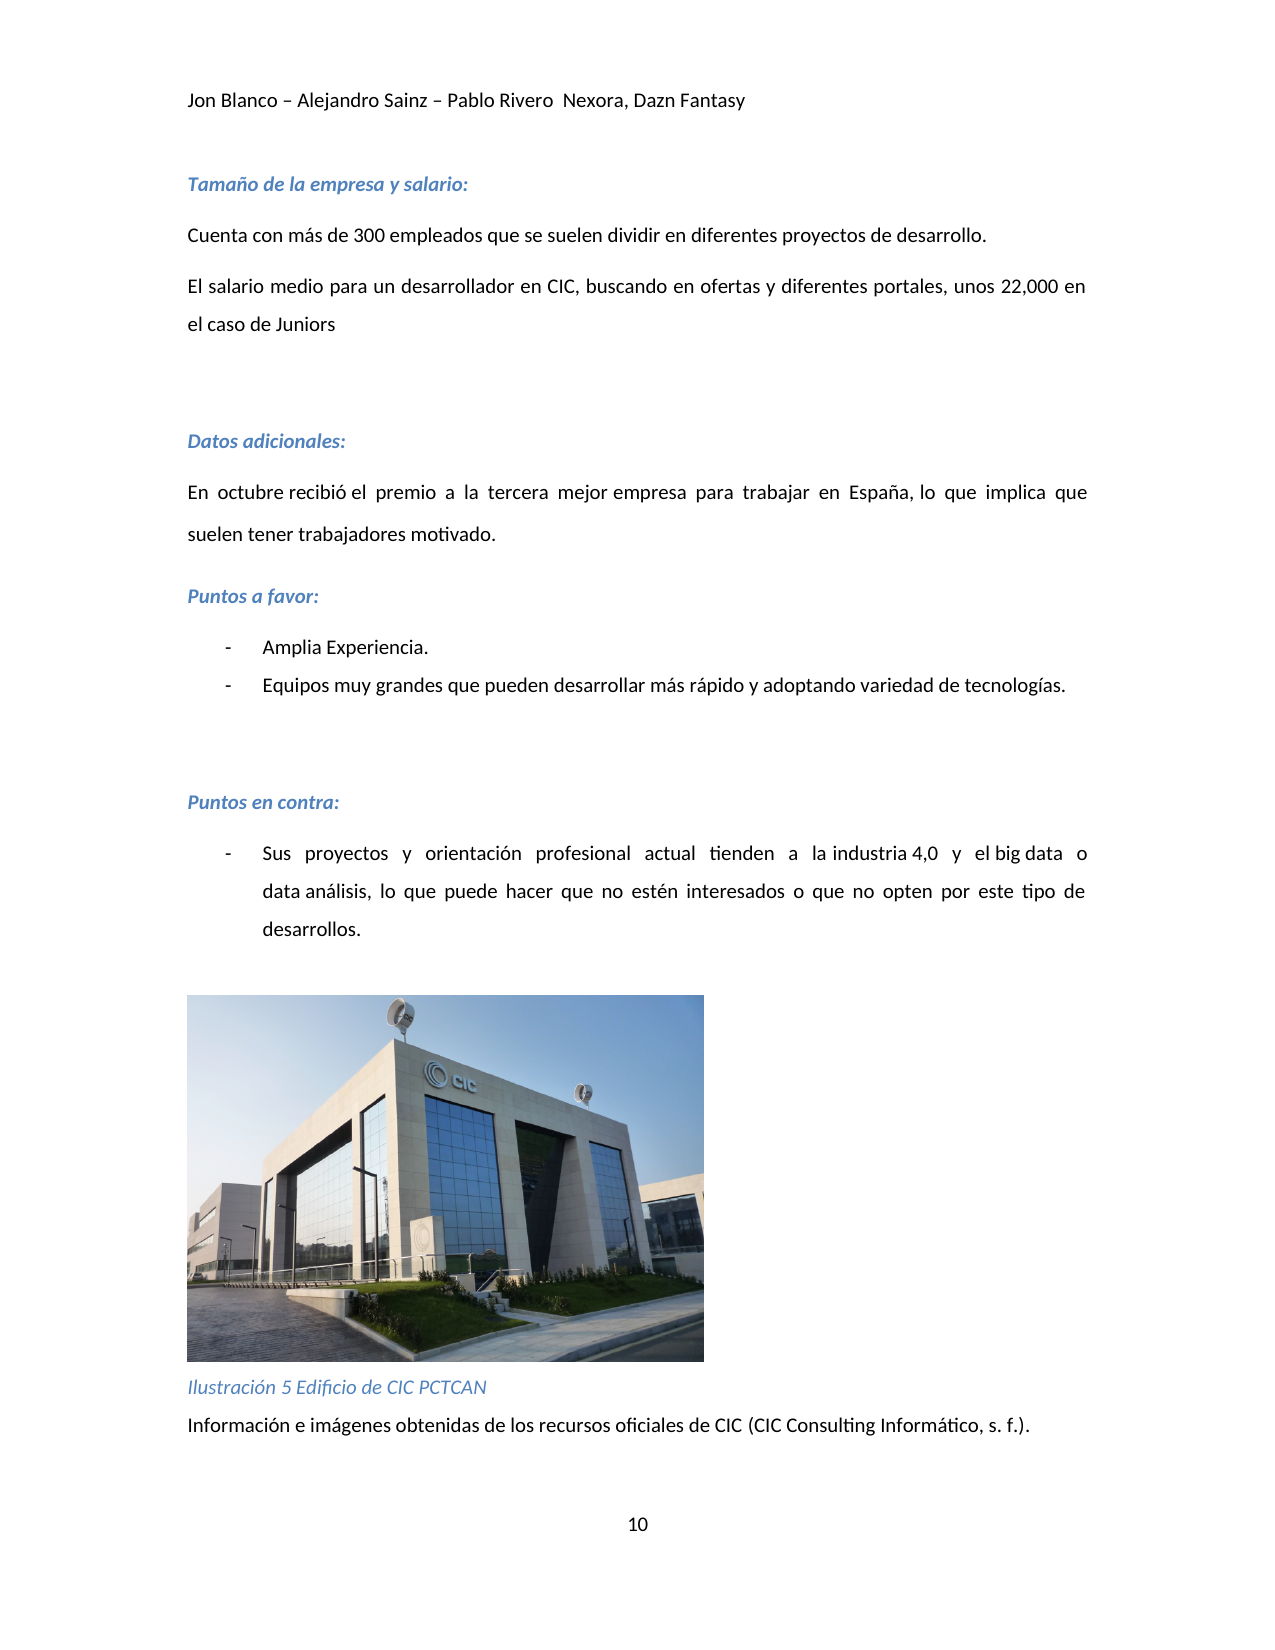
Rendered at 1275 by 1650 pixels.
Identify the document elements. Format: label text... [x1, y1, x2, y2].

list Amplia Experiencia. [225, 634, 1087, 659]
picture [187, 995, 704, 1362]
subtitle Puntos en contra: [187, 789, 1087, 815]
subtitle Tamaño de la empresa y salario: [187, 172, 1087, 197]
subtitle Datos adicionales: [187, 428, 1087, 454]
text El salario medio para un desarrollador en CIC, buscando en ofertas y diferentes portales, unos 22,000 en el caso de Juniors [187, 273, 1087, 336]
text Ilustración 5 Edificio de CIC PCTCAN [187, 1374, 1087, 1399]
text Información e imágenes obtenidas de los recursos oficiales de CIC . [187, 1412, 1087, 1437]
list Sus proyectos y orientación profesional actual tienden a la industria 4,0 y el big data o data análisis, lo que puede hacer que no estén interesados o que no opten por este tipo de desarrollos. [225, 840, 1087, 942]
subtitle Puntos a favor: [187, 583, 1087, 609]
list Equipos muy grandes que pueden desarrollar más rápido y adoptando variedad de tecnologías. [225, 672, 1087, 698]
text En octubre recibió el premio a la tercera mejor empresa para trabajar en España, lo que implica que suelen tener trabajadores motivado. [187, 479, 1087, 547]
text Cuenta con más de 300 empleados que se suelen dividir en diferentes proyectos de desarrollo. [187, 222, 1087, 248]
